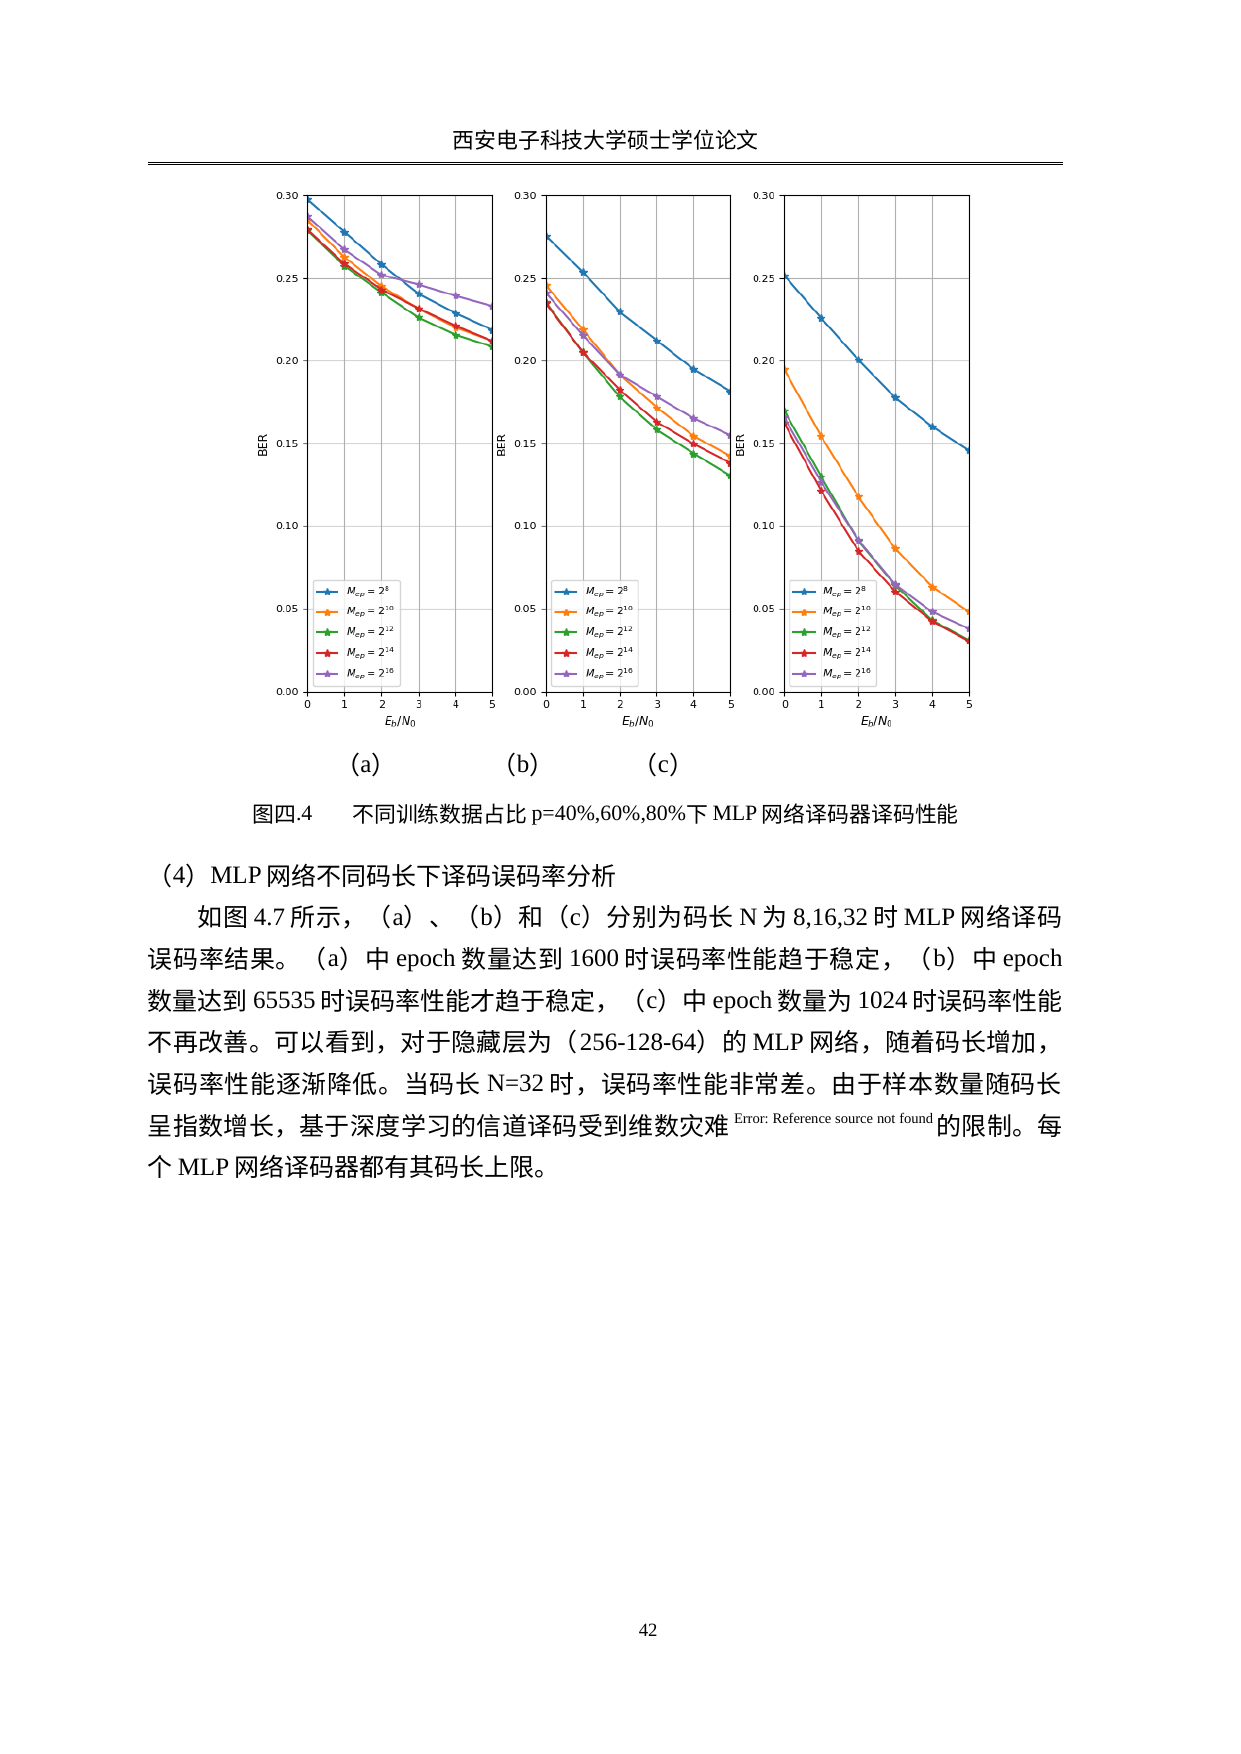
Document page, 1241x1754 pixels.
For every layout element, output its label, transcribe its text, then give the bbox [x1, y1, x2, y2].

picture [253, 177, 1008, 743]
list （4）MLP网络不同码长下译码误码率分析 [148, 853, 1063, 895]
list （a） （b） （c） [223, 743, 1063, 784]
text 不同训练数据占比p=40%,60%,80%下MLP网络译码器译码性能 [148, 797, 1063, 828]
